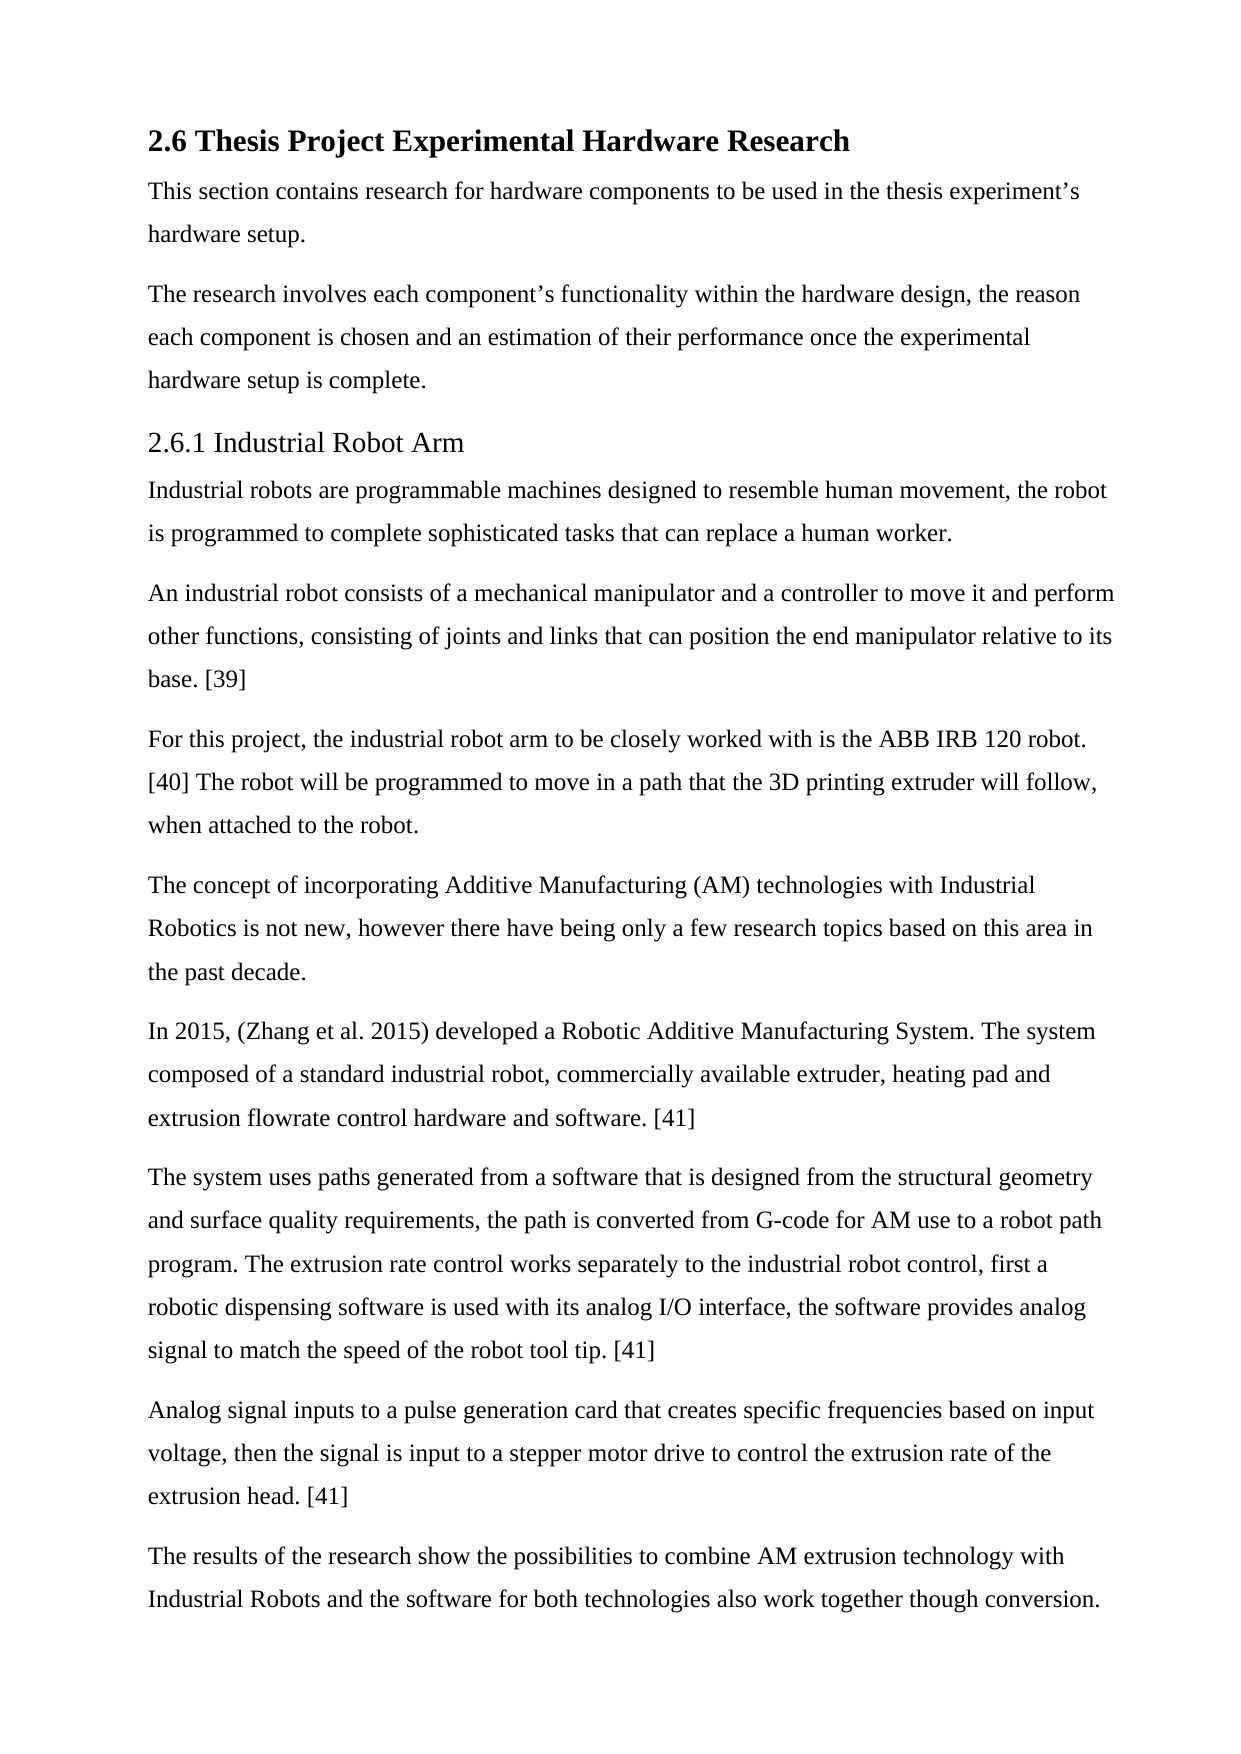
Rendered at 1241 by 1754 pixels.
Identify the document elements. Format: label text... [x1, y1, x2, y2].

text In 2015, (Zhang et al. 2015) developed a Robotic Additive Manufacturing System. The system composed of a standard industrial robot, commercially available extruder, heating pad and extrusion flowrate control hardware and software. [41] [148, 1016, 1122, 1131]
text An industrial robot consists of a mechanical manipulator and a controller to move it and perform other functions, consisting of joints and links that can position the end manipulator relative to its base. [39] [148, 578, 1122, 693]
text The concept of incorporating Additive Manufacturing (AM) technologies with Industrial Robotics is not new, however there have being only a few research topics based on this area in the past decade. [148, 870, 1122, 985]
text The system uses paths generated from a software that is designed from the structural geometry and surface quality requirements, the path is converted from G-code for AM use to a robot path program. The extrusion rate control works separately to the industrial robot control, first a robotic dispensing software is used with its analog I/O interface, the software provides analog signal to match the speed of the robot tool tip. [41] [148, 1162, 1122, 1364]
text This section contains research for hardware components to be used in the thesis experiment’s hardware setup. [148, 176, 1122, 248]
subtitle 2.6.1 Industrial Robot Arm [148, 425, 1122, 459]
subtitle 2.6 Thesis Project Experimental Hardware Research [148, 122, 1122, 158]
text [148, 1541, 1122, 1613]
text For this project, the industrial robot arm to be closely worked with is the ABB IRB 120 robot. [40] The robot will be programmed to move in a path that the 3D printing extruder will follow, when attached to the robot. [148, 724, 1122, 839]
text Industrial robots are programmable machines designed to resemble human movement, the robot is programmed to complete sophisticated tasks that can replace a human worker. [148, 475, 1122, 547]
text Analog signal inputs to a pulse generation card that creates specific frequencies based on input voltage, then the signal is input to a stepper motor drive to control the extrusion rate of the extrusion head. [41] [148, 1395, 1122, 1510]
text The research involves each component’s functionality within the hardware design, the reason each component is chosen and an estimation of their performance once the experimental hardware setup is complete. [148, 279, 1122, 394]
